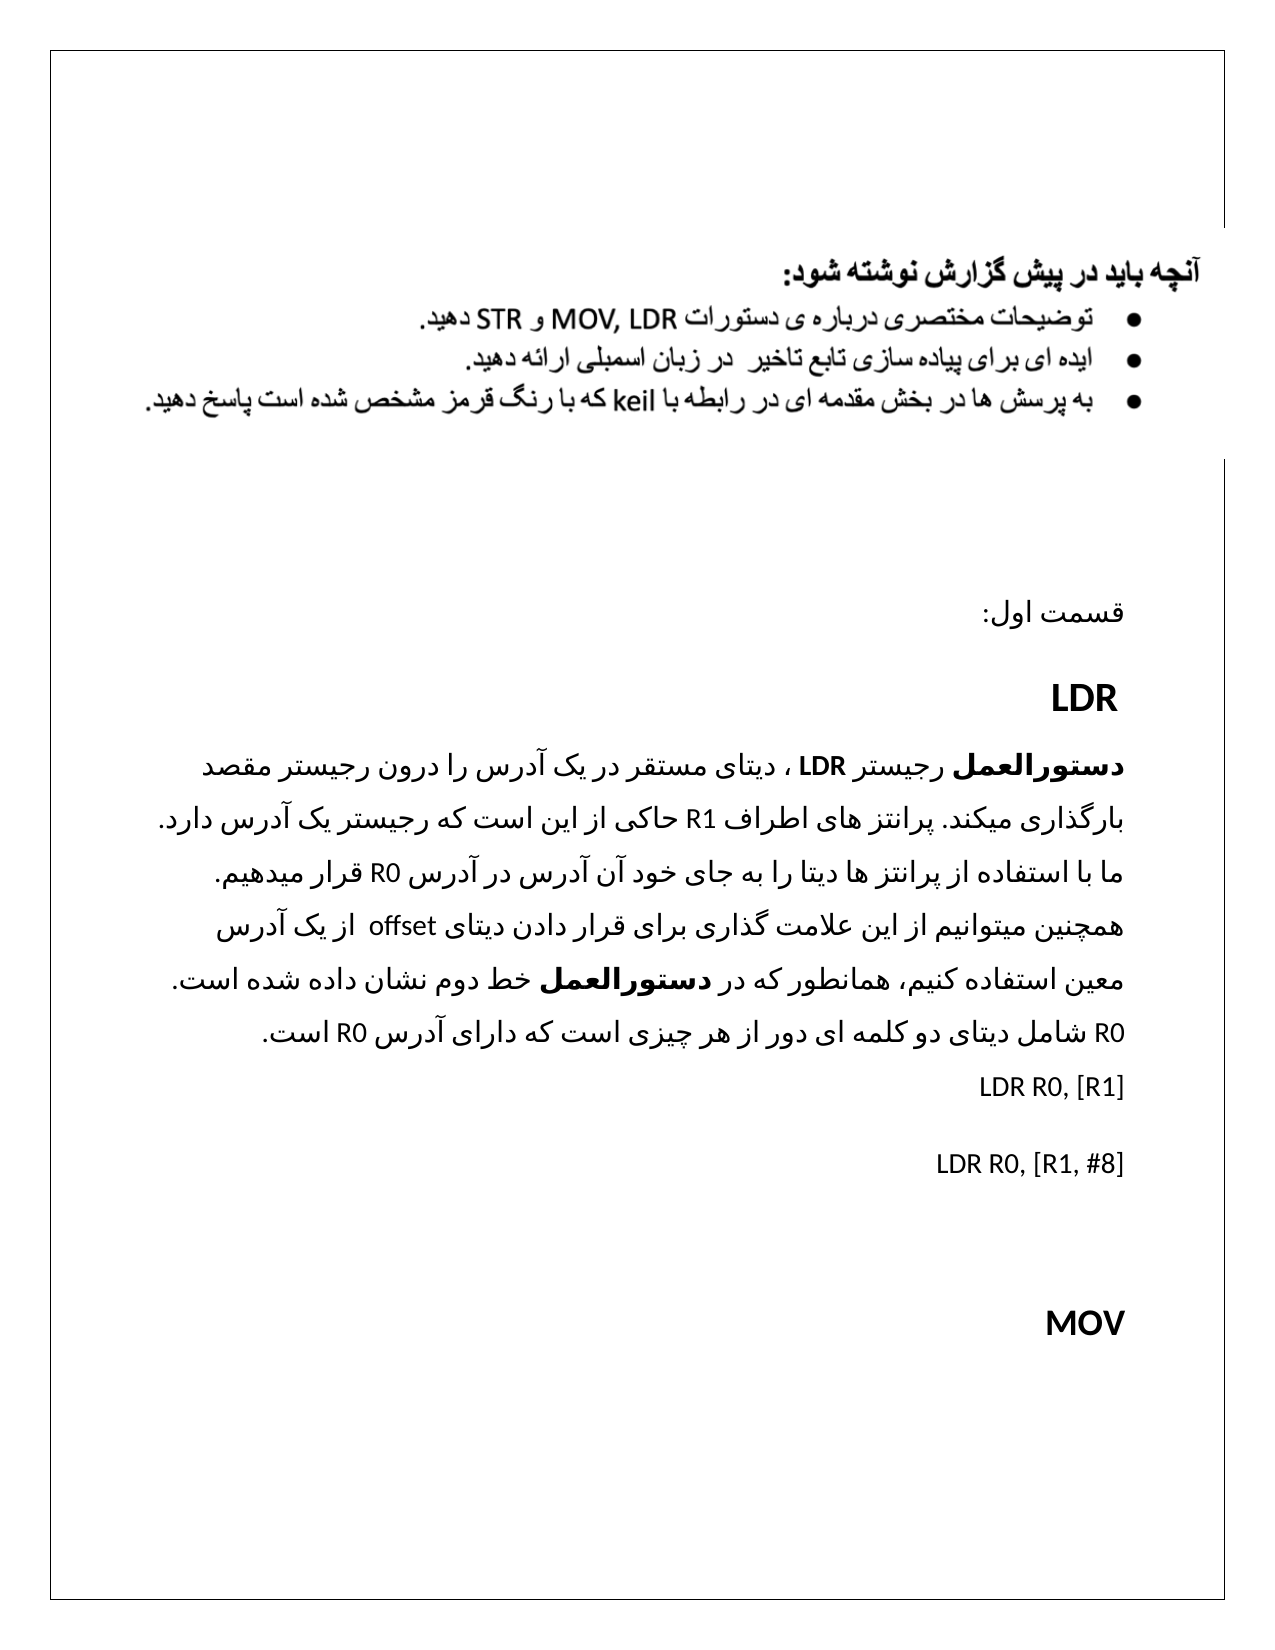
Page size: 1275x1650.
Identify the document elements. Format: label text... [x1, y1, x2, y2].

text LDR R0, [R1] [150, 1068, 1125, 1103]
text قسمت اول: [150, 594, 1125, 630]
text دستورالعمل رجیستر LDR ، دیتای مستقر در یک آدرس را درون رجیستر مقصد بارگذاری میکند. پرانتز های اطراف R1 حاکی از این است که رجیستر یک آدرس دارد. ما با استفاده از پرانتز ها دیتا را به جای خود آن آدرس در آدرس R0 قرار میدهیم. همچنین میتوانیم از این علامت گذاری برای قرار دادن دیتای offset از یک آدرس معین استفاده کنیم، همانطور که در دستورالعمل خط دوم نشان داده شده است. R0 شامل دیتای دو کلمه ای دور از هر چیزی است که دارای آدرس R0 است. [150, 747, 1125, 1050]
text LDR [150, 671, 1125, 722]
text MOV [150, 1298, 1125, 1344]
text LDR R0, [R1, #8] [150, 1145, 1125, 1180]
picture [69, 228, 1231, 459]
